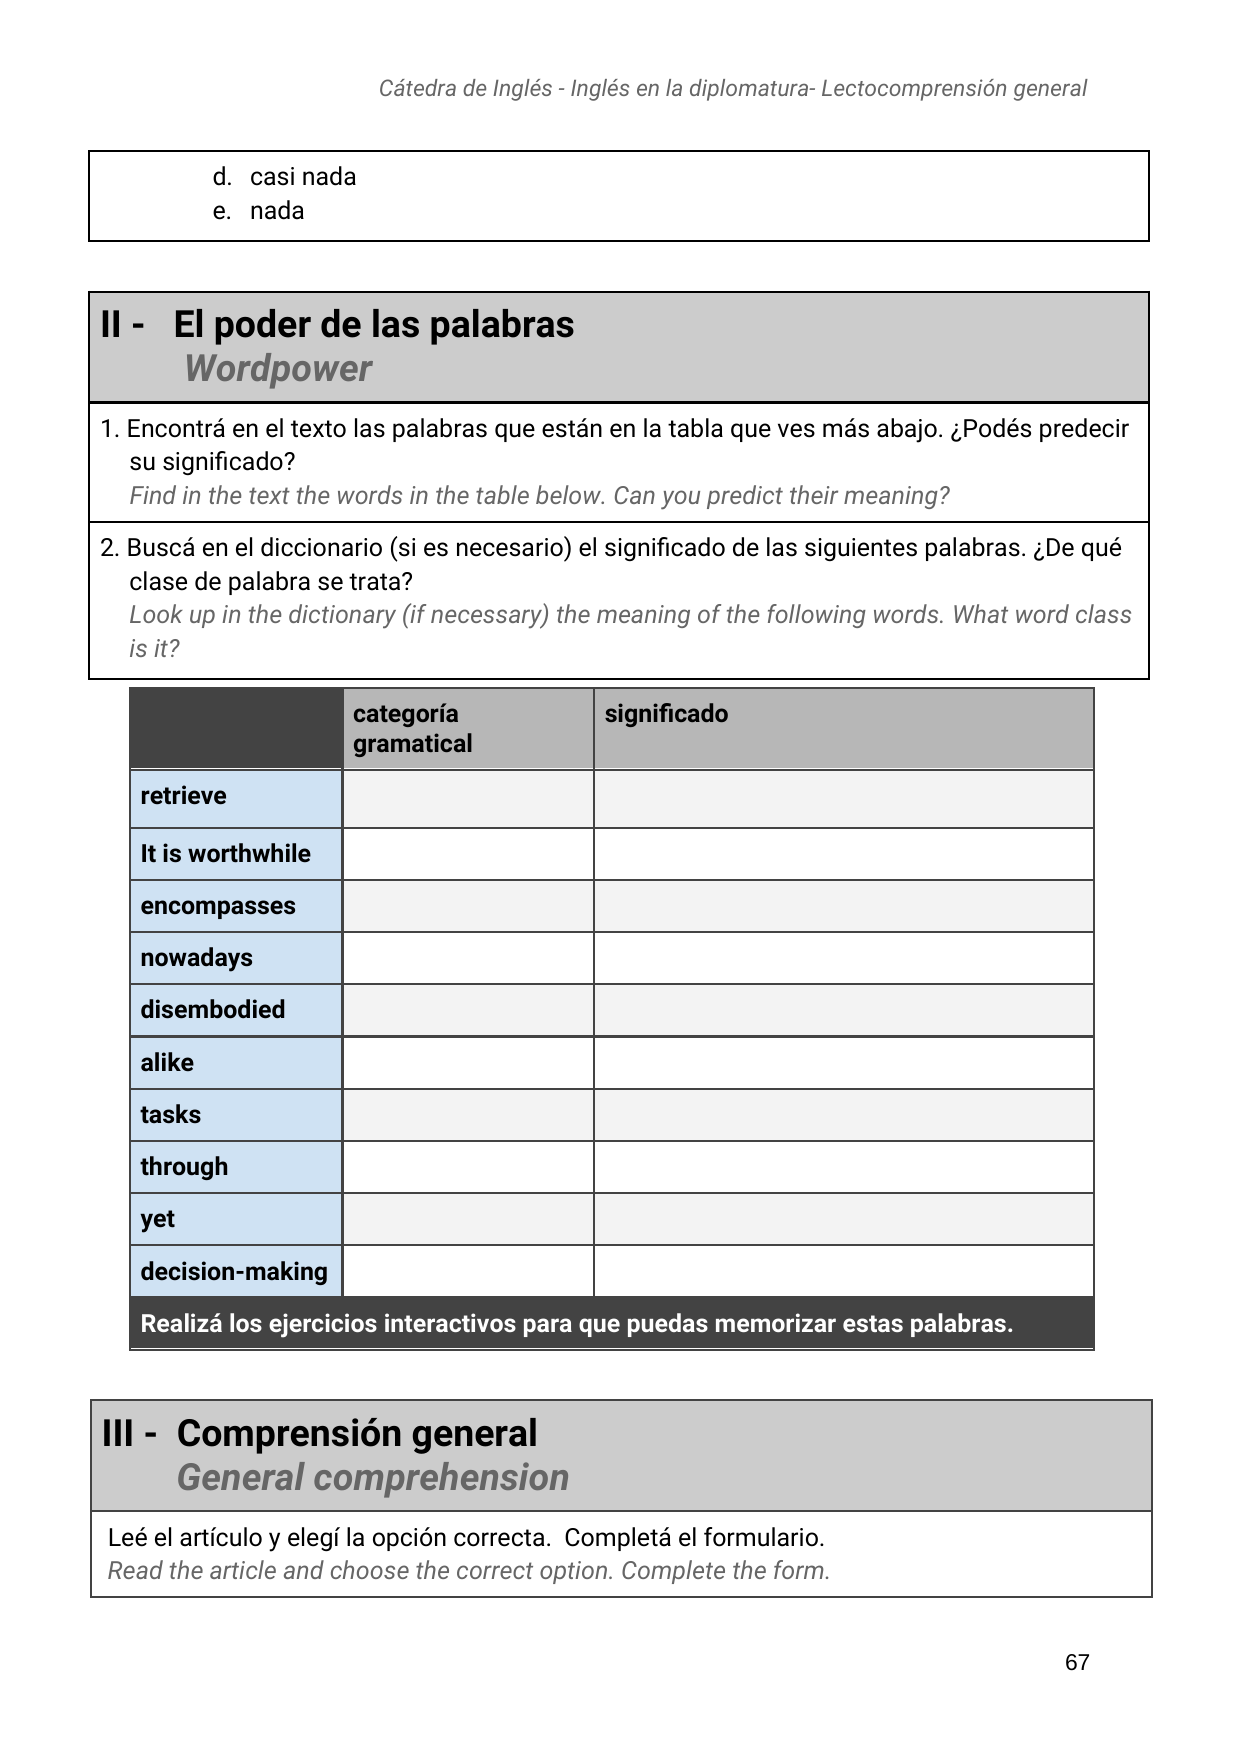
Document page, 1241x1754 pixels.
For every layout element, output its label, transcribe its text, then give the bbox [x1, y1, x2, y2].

table_cell disembodied [131, 985, 341, 1035]
table_cell [344, 1090, 593, 1140]
table_cell [344, 985, 593, 1035]
table_header [131, 689, 341, 768]
table_cell [344, 1038, 593, 1088]
table_header significado [595, 689, 1093, 768]
table_cell decision-making [131, 1246, 341, 1296]
table_cell alike [131, 1038, 341, 1088]
table_cell 2. Buscá en el diccionario (si es necesario) el significado de las siguientes palabras. ¿De qué clase de palabra se trata? Look up in the dictionary (if necessary) the meaning of the following words. What word class is it? [90, 523, 1148, 678]
table_cell [595, 881, 1093, 931]
table_cell [595, 1194, 1093, 1244]
table_cell tasks [131, 1090, 341, 1140]
table_cell Realizá los ejercicios interactivos para que puedas memorizar estas palabras. [131, 1299, 1093, 1348]
table_cell [344, 1194, 593, 1244]
table_cell [595, 1090, 1093, 1140]
table_cell [344, 771, 593, 827]
table_cell Leé el artículo y elegí la opción correcta. Completá el formulario. Read the article and choose the correct option. Complete the form. [92, 1512, 1151, 1596]
table_cell It is worthwhile [131, 829, 341, 879]
table_cell encompasses [131, 881, 341, 931]
table_cell [344, 1246, 593, 1296]
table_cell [90, 152, 1148, 240]
table_cell through [131, 1142, 341, 1192]
table_cell [344, 933, 593, 983]
table_cell retrieve [131, 771, 341, 827]
table_cell [595, 1246, 1093, 1296]
table_cell [595, 1142, 1093, 1192]
table_cell 1. Encontrá en el texto las palabras que están en la tabla que ves más abajo. ¿Podés predecir su significado? Find in the text the words in the table below. Can you predict their meaning? [90, 404, 1148, 521]
table_cell [595, 829, 1093, 879]
table_header II - El poder de las palabras Wordpower [90, 293, 1148, 401]
table_cell yet [131, 1194, 341, 1244]
table_cell [344, 1142, 593, 1192]
table_cell [344, 881, 593, 931]
table_cell nowadays [131, 933, 341, 983]
table_cell [595, 933, 1093, 983]
table_header categoría gramatical [344, 689, 593, 768]
table_cell [595, 1038, 1093, 1088]
table_cell [595, 771, 1093, 827]
table_cell [344, 829, 593, 879]
table_cell [595, 985, 1093, 1035]
table_header III - Comprensión general General comprehension [92, 1401, 1151, 1510]
